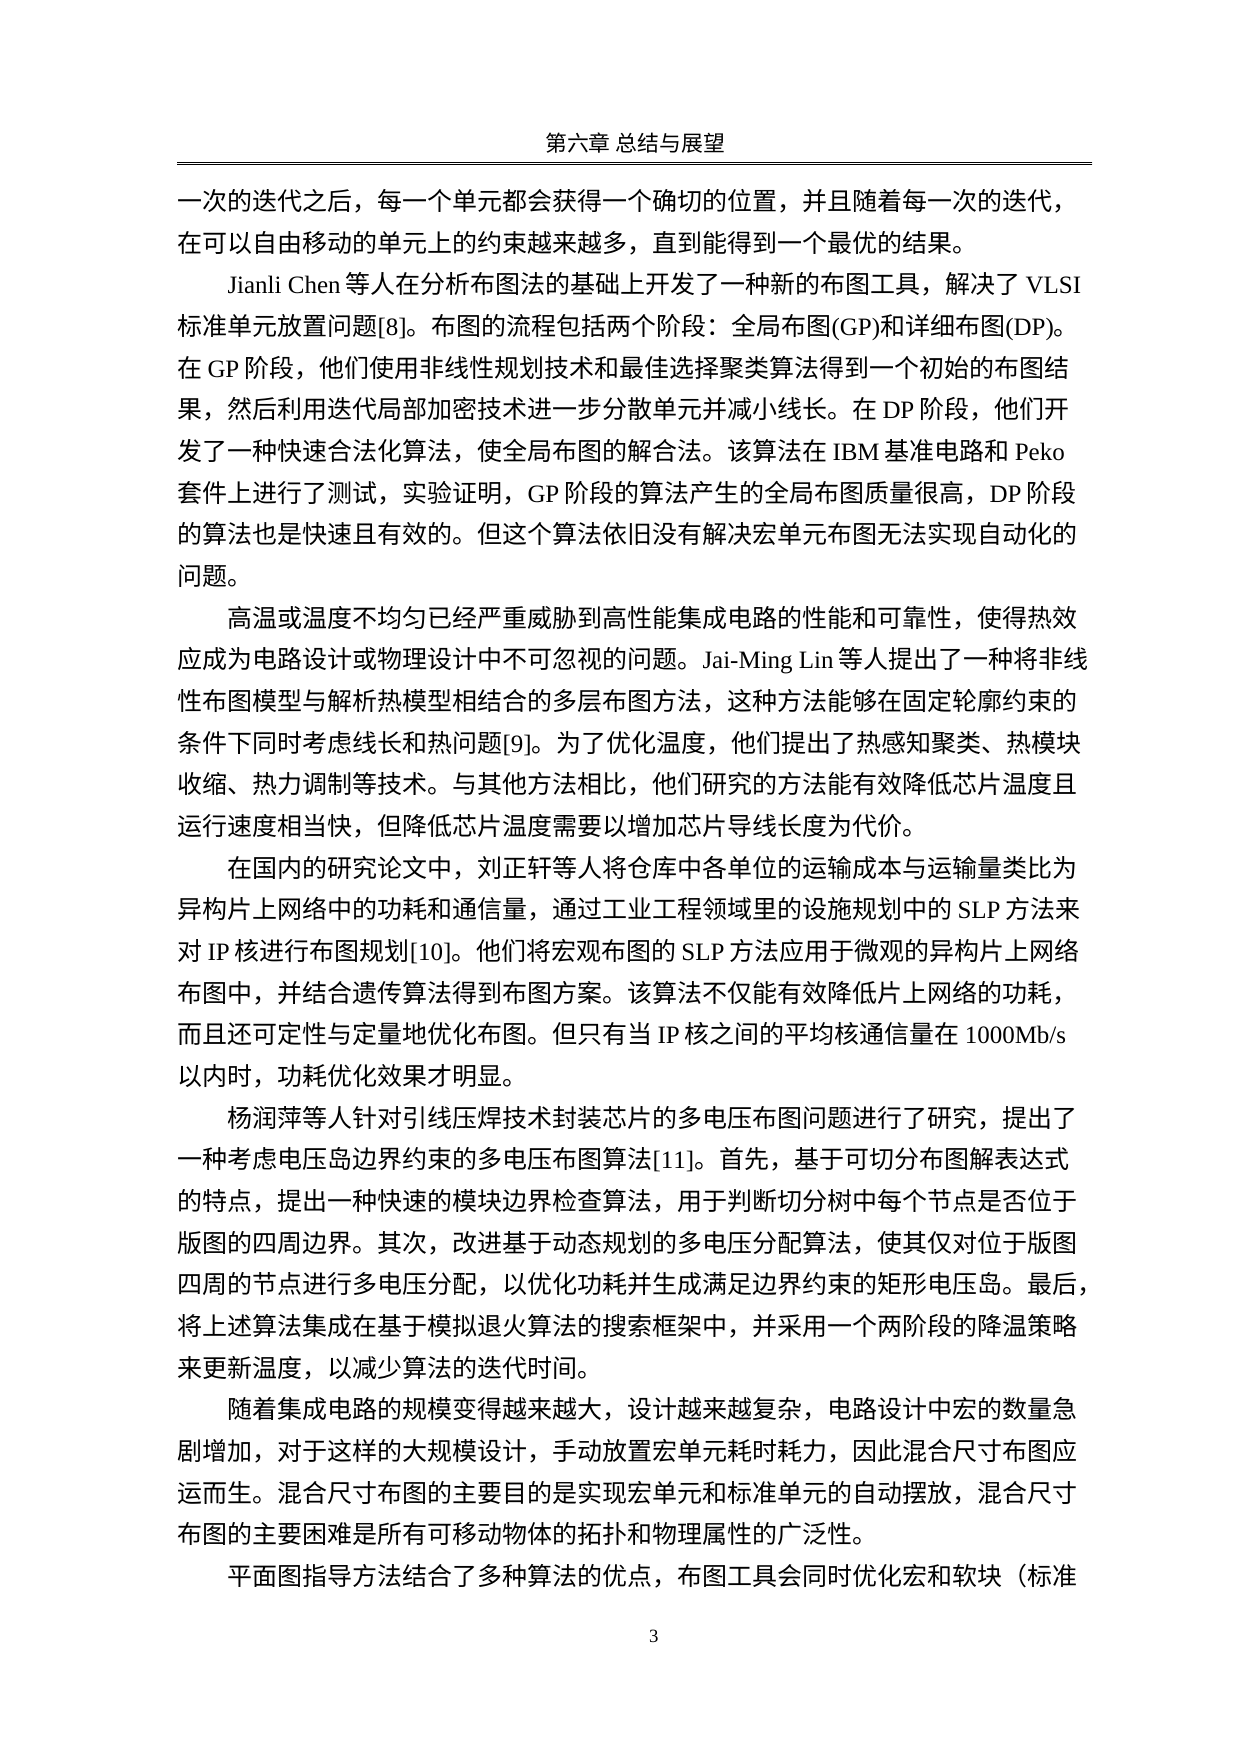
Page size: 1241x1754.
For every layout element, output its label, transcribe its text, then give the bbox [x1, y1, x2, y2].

text 随着集成电路的规模变得越来越大，设计越来越复杂，电路设计中宏的数量急剧增加，对于这样的大规模设计，手动放置宏单元耗时耗力，因此混合尺寸布图应运而生。混合尺寸布图的主要目的是实现宏单元和标准单元的自动摆放，混合尺寸布图的主要困难是所有可移动物体的拓扑和物理属性的广泛性。 [177, 1386, 1092, 1552]
text 在国内的研究论文中，刘正轩等人将仓库中各单位的运输成本与运输量类比为异构片上网络中的功耗和通信量，通过工业工程领域里的设施规划中的SLP方法来对IP核进行布图规划[10]。他们将宏观布图的SLP方法应用于微观的异构片上网络布图中，并结合遗传算法得到布图方案。该算法不仅能有效降低片上网络的功耗，而且还可定性与定量地优化布图。但只有当IP核之间的平均核通信量在1000Mb/s以内时，功耗优化效果才明显。 [177, 844, 1092, 1094]
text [177, 177, 1092, 261]
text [177, 1552, 1092, 1594]
text Jianli Chen等人在分析布图法的基础上开发了一种新的布图工具，解决了VLSI标准单元放置问题[8]。布图的流程包括两个阶段：全局布图(GP)和详细布图(DP)。在GP阶段，他们使用非线性规划技术和最佳选择聚类算法得到一个初始的布图结果，然后利用迭代局部加密技术进一步分散单元并减小线长。在DP阶段，他们开发了一种快速合法化算法，使全局布图的解合法。该算法在IBM基准电路和Peko套件上进行了测试，实验证明，GP阶段的算法产生的全局布图质量很高，DP阶段的算法也是快速且有效的。但这个算法依旧没有解决宏单元布图无法实现自动化的问题。 [177, 261, 1092, 594]
text 高温或温度不均匀已经严重威胁到高性能集成电路的性能和可靠性，使得热效应成为电路设计或物理设计中不可忽视的问题。Jai-Ming Lin等人提出了一种将非线性布图模型与解析热模型相结合的多层布图方法，这种方法能够在固定轮廓约束的条件下同时考虑线长和热问题[9]。为了优化温度，他们提出了热感知聚类、热模块收缩、热力调制等技术。与其他方法相比，他们研究的方法能有效降低芯片温度且运行速度相当快，但降低芯片温度需要以增加芯片导线长度为代价。 [177, 594, 1092, 844]
text 杨润萍等人针对引线压焊技术封装芯片的多电压布图问题进行了研究，提出了一种考虑电压岛边界约束的多电压布图算法[11]。首先，基于可切分布图解表达式的特点，提出一种快速的模块边界检查算法，用于判断切分树中每个节点是否位于版图的四周边界。其次，改进基于动态规划的多电压分配算法，使其仅对位于版图四周的节点进行多电压分配，以优化功耗并生成满足边界约束的矩形电压岛。最后，将上述算法集成在基于模拟退火算法的搜索框架中，并采用一个两阶段的降温策略来更新温度，以减少算法的迭代时间。 [177, 1094, 1092, 1386]
